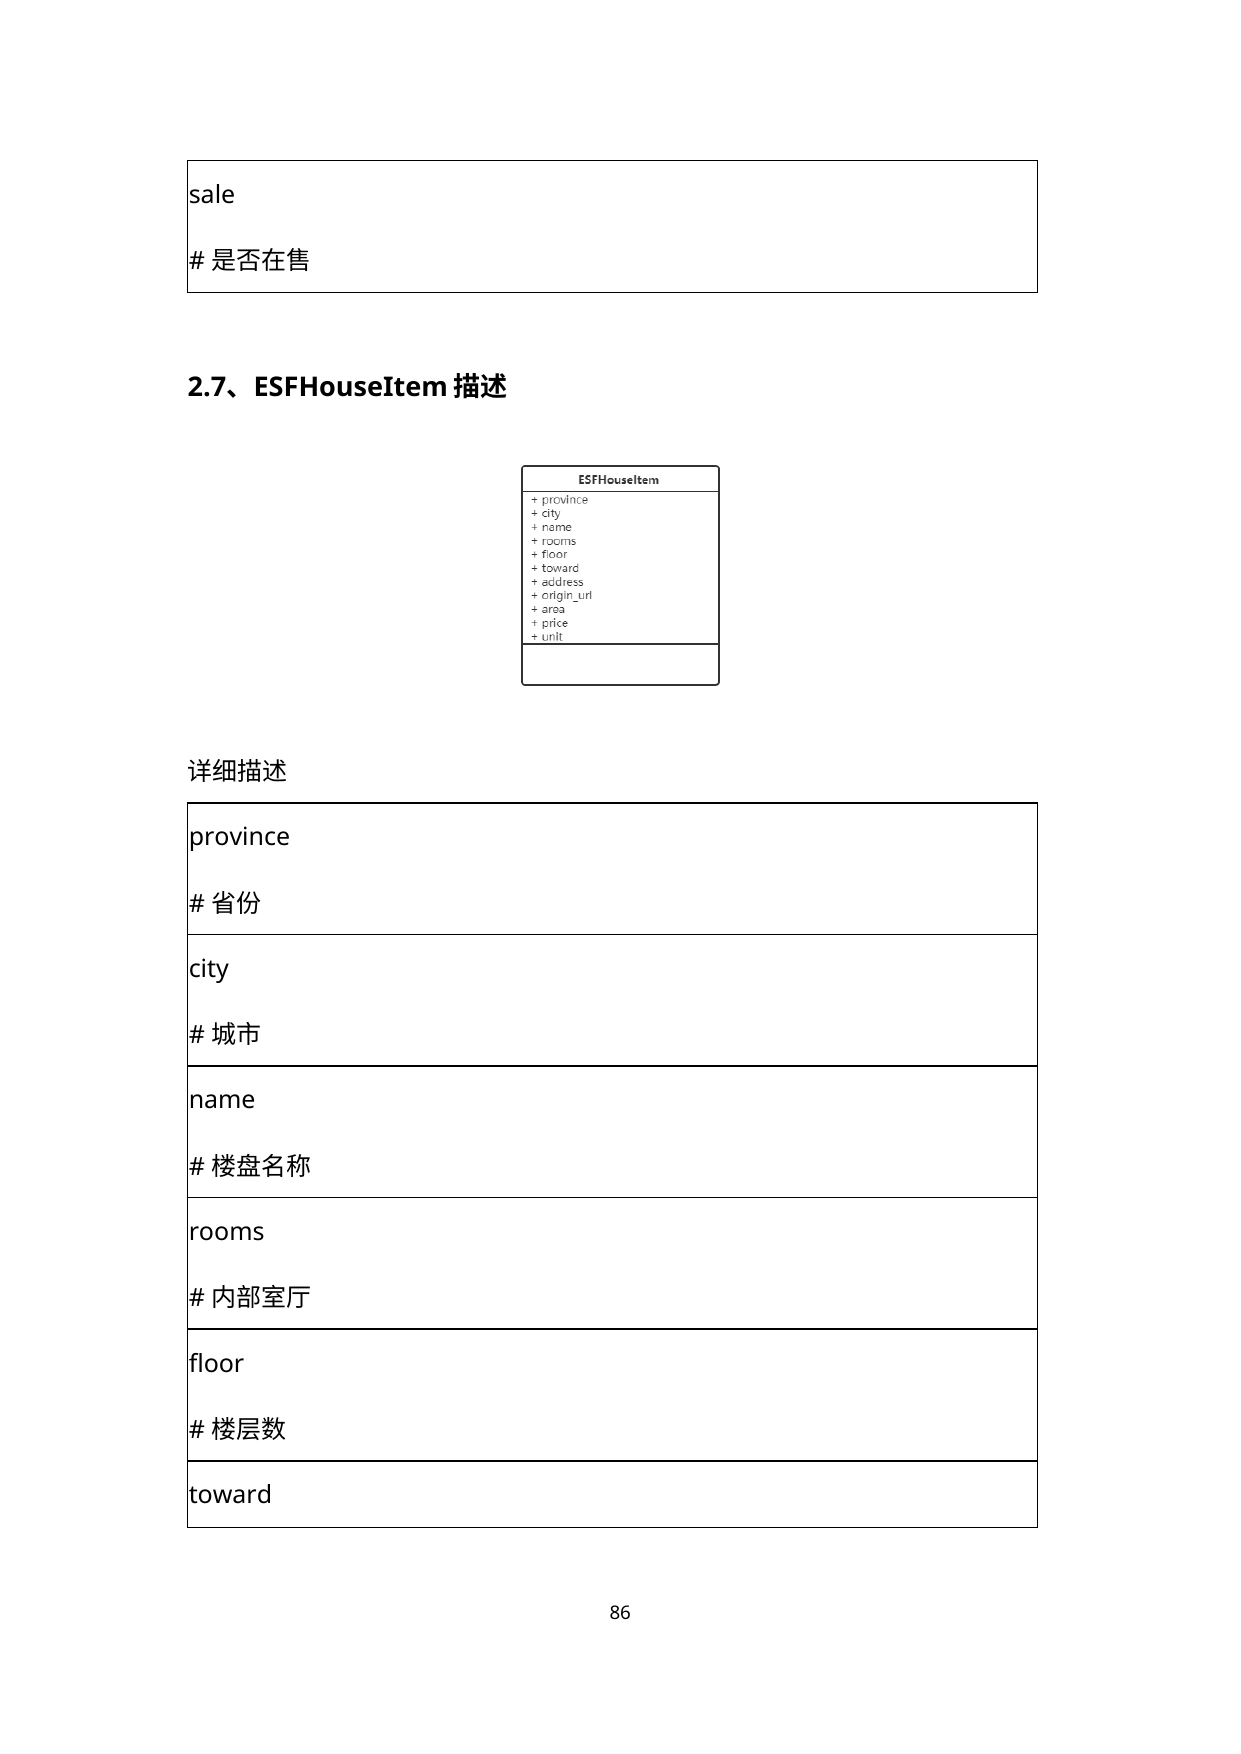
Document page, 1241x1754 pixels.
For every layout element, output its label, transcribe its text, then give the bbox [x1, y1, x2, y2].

picture [500, 444, 740, 706]
text 2.7、ESFHouseItem描述 [187, 352, 1053, 417]
table_cell toward # 朝向 [188, 1462, 1037, 1526]
table_cell floor # 楼层数 [188, 1330, 1037, 1460]
table_cell rooms # 内部室厅 [188, 1198, 1037, 1328]
table_header province # 省份 [188, 804, 1037, 934]
table_cell sale # 是否在售 [188, 161, 1037, 291]
table_cell city # 城市 [188, 935, 1037, 1065]
text 详细描述 [187, 737, 1053, 802]
table_cell name # 楼盘名称 [188, 1067, 1037, 1197]
